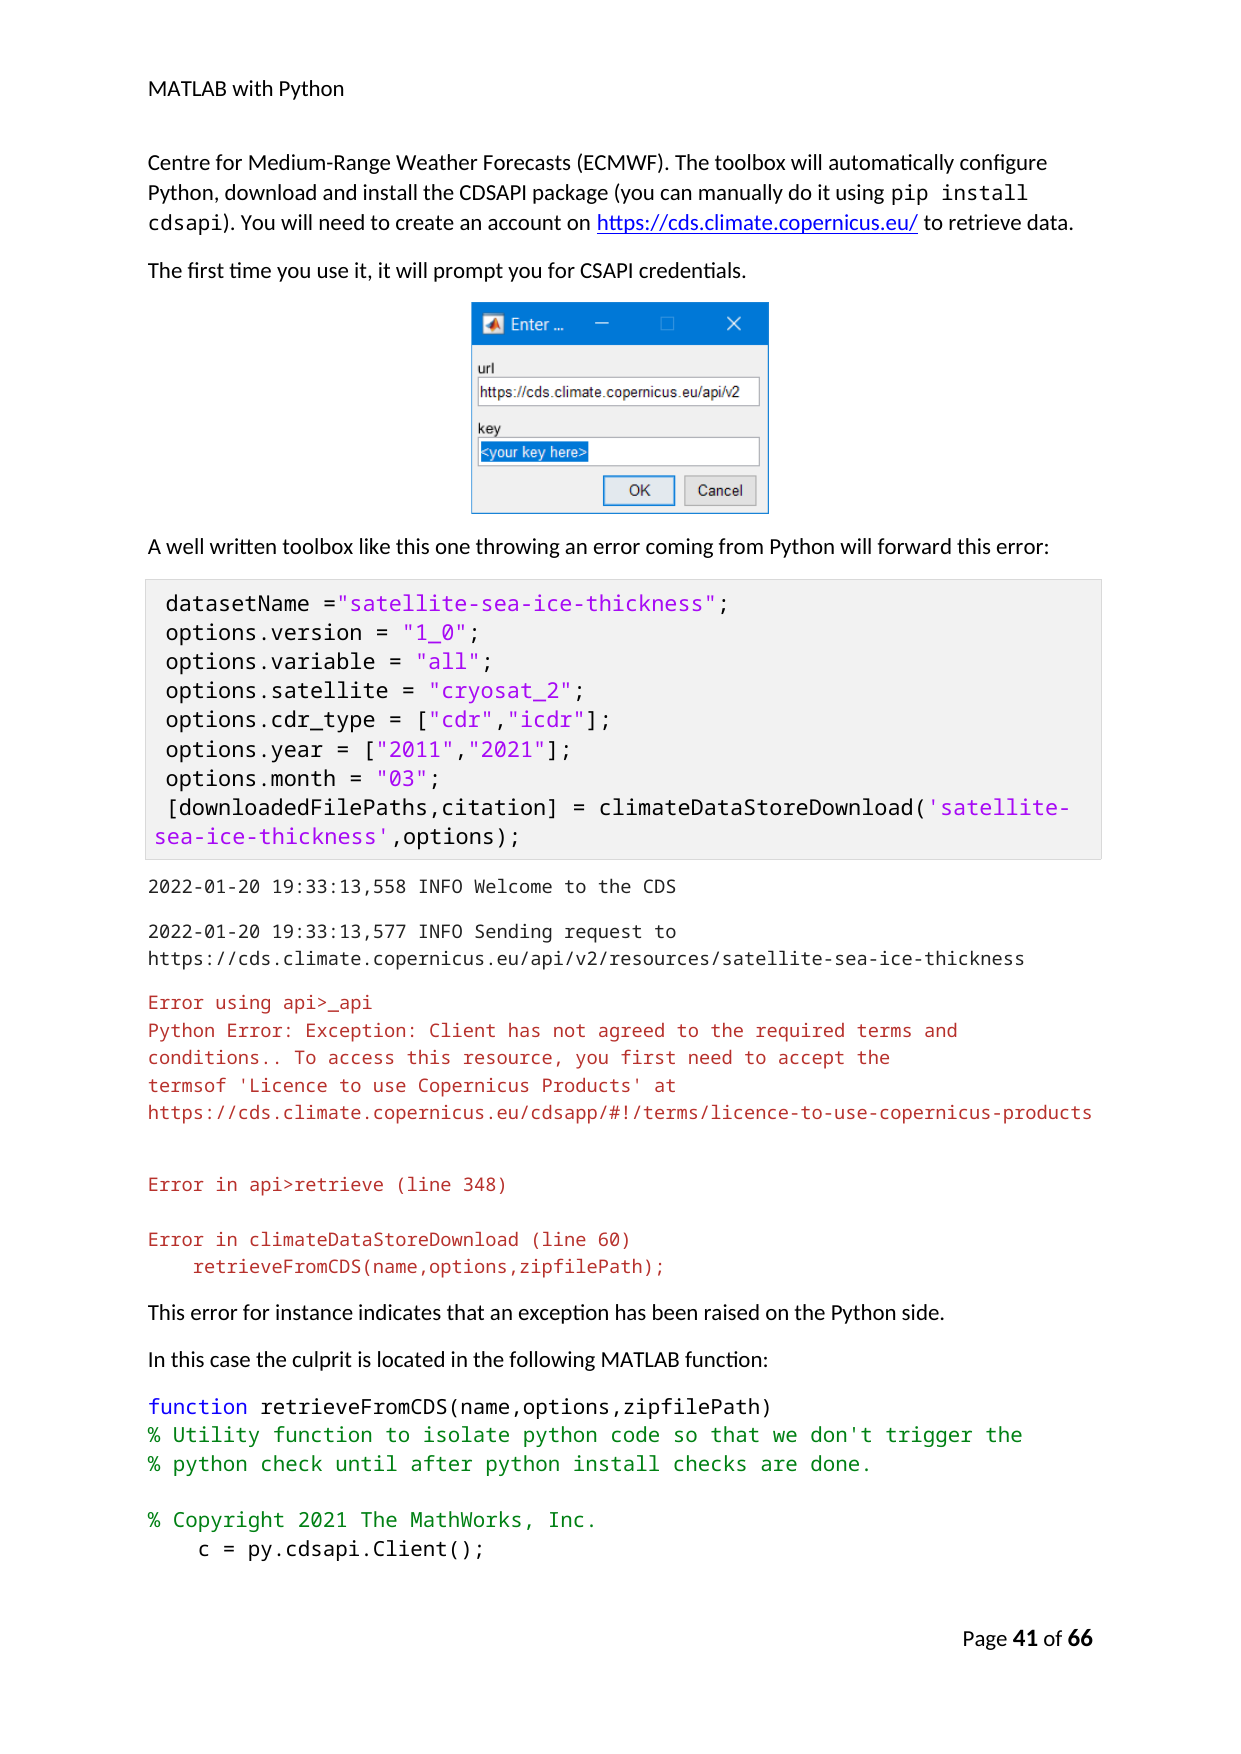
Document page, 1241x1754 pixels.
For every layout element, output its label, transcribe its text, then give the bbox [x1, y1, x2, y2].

text options.version = "1_0"; [146, 608, 1101, 637]
text c = py.cdsapi.Client(); [148, 1534, 1093, 1562]
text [148, 148, 1093, 237]
text function retrieveFromCDS(name,options,zipfilePath) [148, 1392, 1093, 1420]
text % Copyright 2021 The MathWorks, Inc. [148, 1506, 1093, 1534]
text Error in api>retrieve (line 348) Error in climateDataStoreDownload (line 60) retrieveFromCDS(name,options,zipfilePath); [148, 1144, 1093, 1279]
text options.month = "03"; [146, 754, 1101, 783]
text options.year = ["2011","2021"]; [146, 725, 1101, 754]
text % Utility function to isolate python code so that we don't trigger the [148, 1420, 1093, 1449]
text The first time you use it, it will prompt you for CSAPI credentials. [148, 256, 1093, 284]
picture [471, 302, 769, 514]
text [downloadedFilePaths,citation] = climateDataStoreDownload('satellite-sea-ice-thickness',options); [146, 783, 1101, 859]
text % python check until after python install checks are done. [148, 1449, 1093, 1477]
text This error for instance indicates that an exception has been raised on the Python side. [148, 1298, 1093, 1326]
text In this case the culprit is located in the following MATLAB function: [148, 1345, 1093, 1373]
text 2022-01-20 19:33:13,558 INFO Welcome to the CDS [148, 874, 1093, 899]
text datasetName ="satellite-sea-ice-thickness"; [146, 580, 1101, 608]
text options.cdr_type = ["cdr","icdr"]; [146, 696, 1101, 725]
text A well written toolbox like this one throwing an error coming from Python will forward this error: [148, 532, 1093, 560]
text 2022-01-20 19:33:13,577 INFO Sending request to https://cds.climate.copernicus.eu/api/v2/resources/satellite-sea-ice-thickness [148, 918, 1093, 971]
text options.satellite = "cryosat_2"; [146, 667, 1101, 696]
text Error using api>_api Python Error: Exception: Client has not agreed to the required terms and conditions.. To access this resource, you first need to accept the termsof 'Licence to use Copernicus Products' at https://cds.climate.copernicus.eu/cdsapp/#!/terms/licence-to-use-copernicus-products [148, 990, 1093, 1125]
text options.variable = "all"; [146, 637, 1101, 667]
